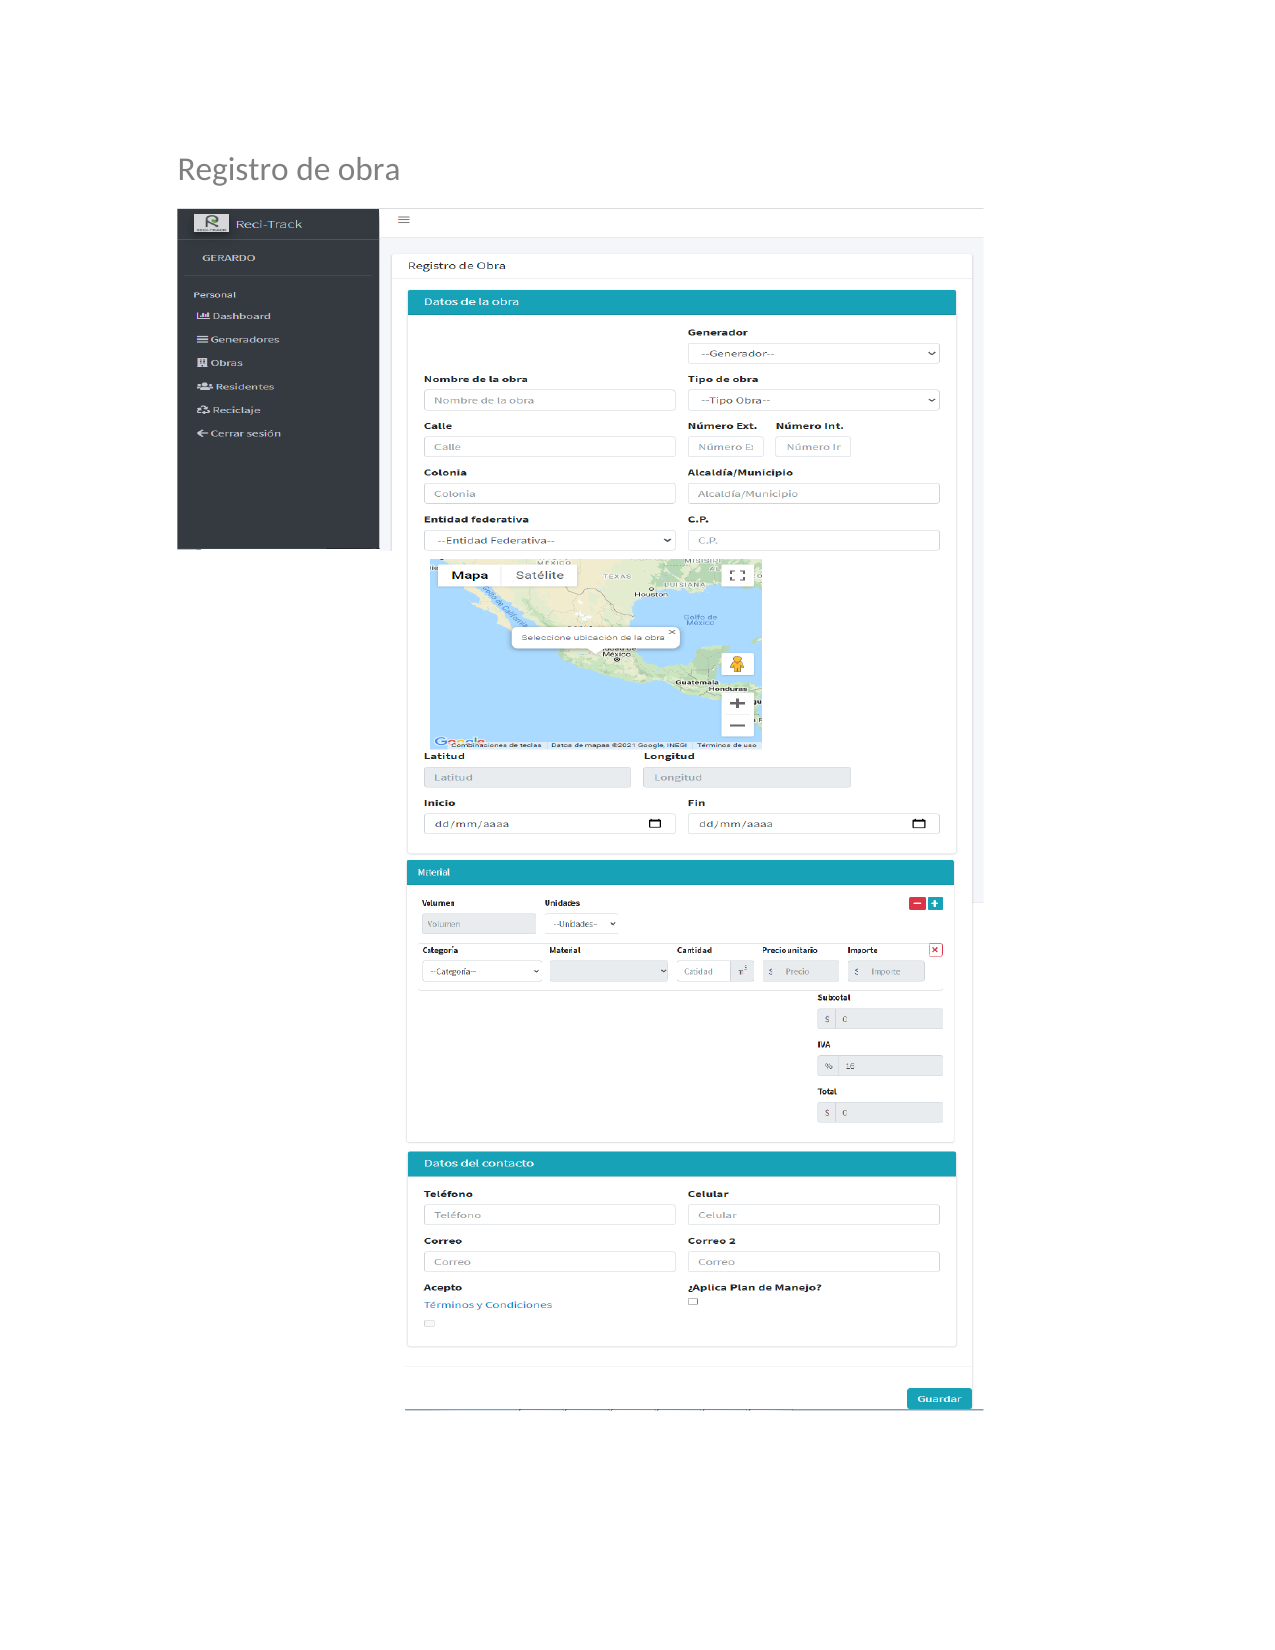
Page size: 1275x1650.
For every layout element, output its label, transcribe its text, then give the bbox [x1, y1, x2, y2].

text Registro de obra [177, 148, 1098, 188]
picture [177, 208, 996, 1451]
